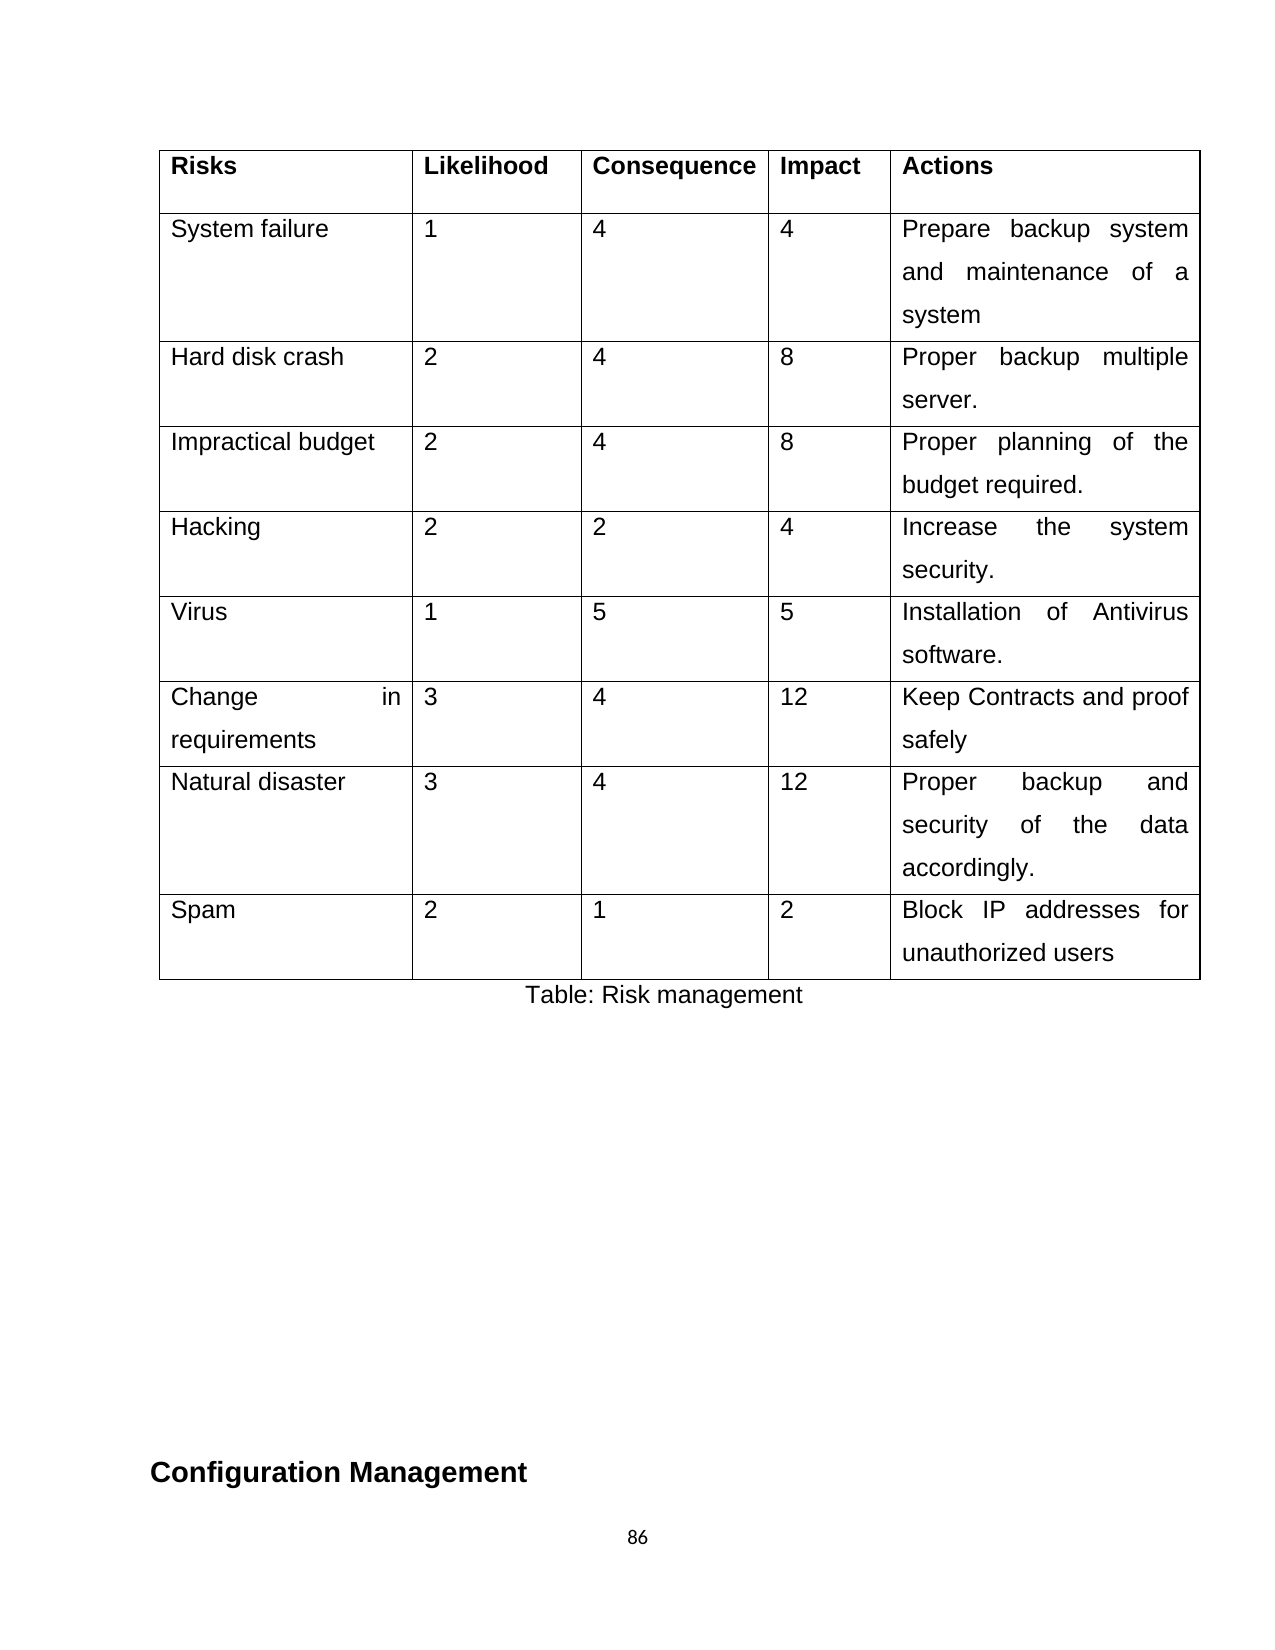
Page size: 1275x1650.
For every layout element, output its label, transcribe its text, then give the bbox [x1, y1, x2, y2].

table_cell Block IP addresses for unauthorized users [891, 895, 1199, 978]
table_cell Proper backup multiple server. [891, 342, 1199, 426]
table_cell 2 [413, 512, 581, 596]
table_cell 4 [582, 427, 768, 511]
text Table: Risk management [150, 979, 1125, 1008]
table_cell 2 [582, 512, 768, 596]
table_cell 12 [769, 682, 890, 766]
table_cell 2 [413, 427, 581, 511]
table_cell Increase the system security. [891, 512, 1199, 596]
table_cell 5 [582, 597, 768, 681]
table_cell Proper planning of the budget required. [891, 427, 1199, 511]
table_cell 3 [413, 682, 581, 766]
table_cell Natural disaster [160, 767, 412, 894]
table_cell 1 [413, 597, 581, 681]
table_cell 4 [582, 682, 768, 766]
table_cell 5 [769, 597, 890, 681]
table_cell 4 [582, 767, 768, 894]
text Configuration Management [150, 1456, 1125, 1489]
table_cell Proper backup and security of the data accordingly. [891, 767, 1199, 894]
table_cell Impractical budget [160, 427, 412, 511]
table_cell 12 [769, 767, 890, 894]
table_cell Spam [160, 895, 412, 978]
table_cell 8 [769, 342, 890, 426]
table_header Impact [769, 151, 890, 213]
table_cell 4 [769, 214, 890, 341]
table_header Likelihood [413, 151, 581, 213]
table_cell Installation of Antivirus software. [891, 597, 1199, 681]
table_cell 4 [582, 342, 768, 426]
table_cell Virus [160, 597, 412, 681]
table_header Actions [891, 151, 1199, 213]
table_cell 2 [413, 342, 581, 426]
table_cell 3 [413, 767, 581, 894]
table_cell 1 [413, 214, 581, 341]
table_header Consequence [582, 151, 768, 213]
table_cell 1 [582, 895, 768, 978]
table_cell 4 [769, 512, 890, 596]
table_cell 8 [769, 427, 890, 511]
table_cell Change in requirements [160, 682, 412, 766]
table_cell System failure [160, 214, 412, 341]
table_cell Keep Contracts and proof safely [891, 682, 1199, 766]
table_cell Hacking [160, 512, 412, 596]
table_header Risks [160, 151, 412, 213]
table_cell Prepare backup system and maintenance of a system [891, 214, 1199, 341]
table_cell 2 [413, 895, 581, 978]
table_cell 4 [582, 214, 768, 341]
table_cell Hard disk crash [160, 342, 412, 426]
table_cell 2 [769, 895, 890, 978]
